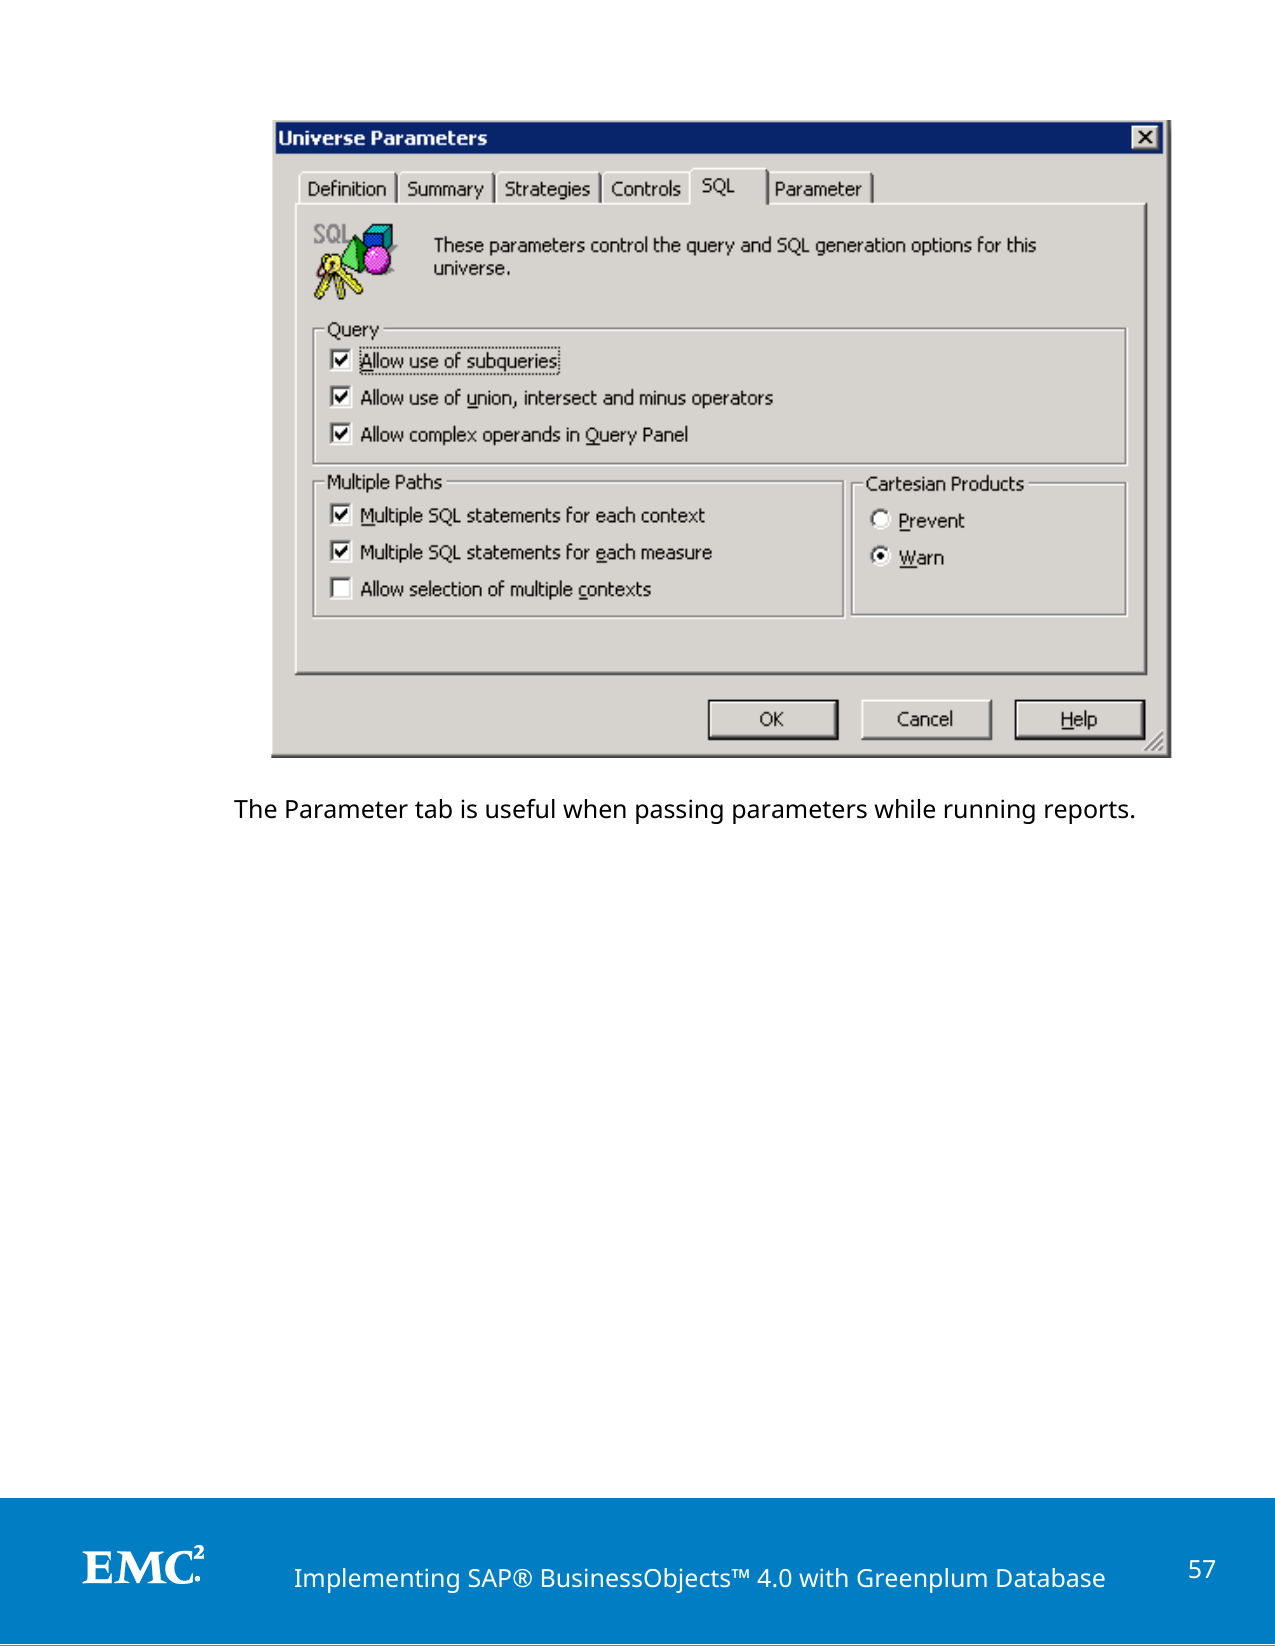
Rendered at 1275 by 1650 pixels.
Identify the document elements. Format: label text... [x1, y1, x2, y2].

picture [271, 120, 1172, 758]
list The Parameter tab is useful when passing parameters while running reports. [234, 792, 1200, 826]
